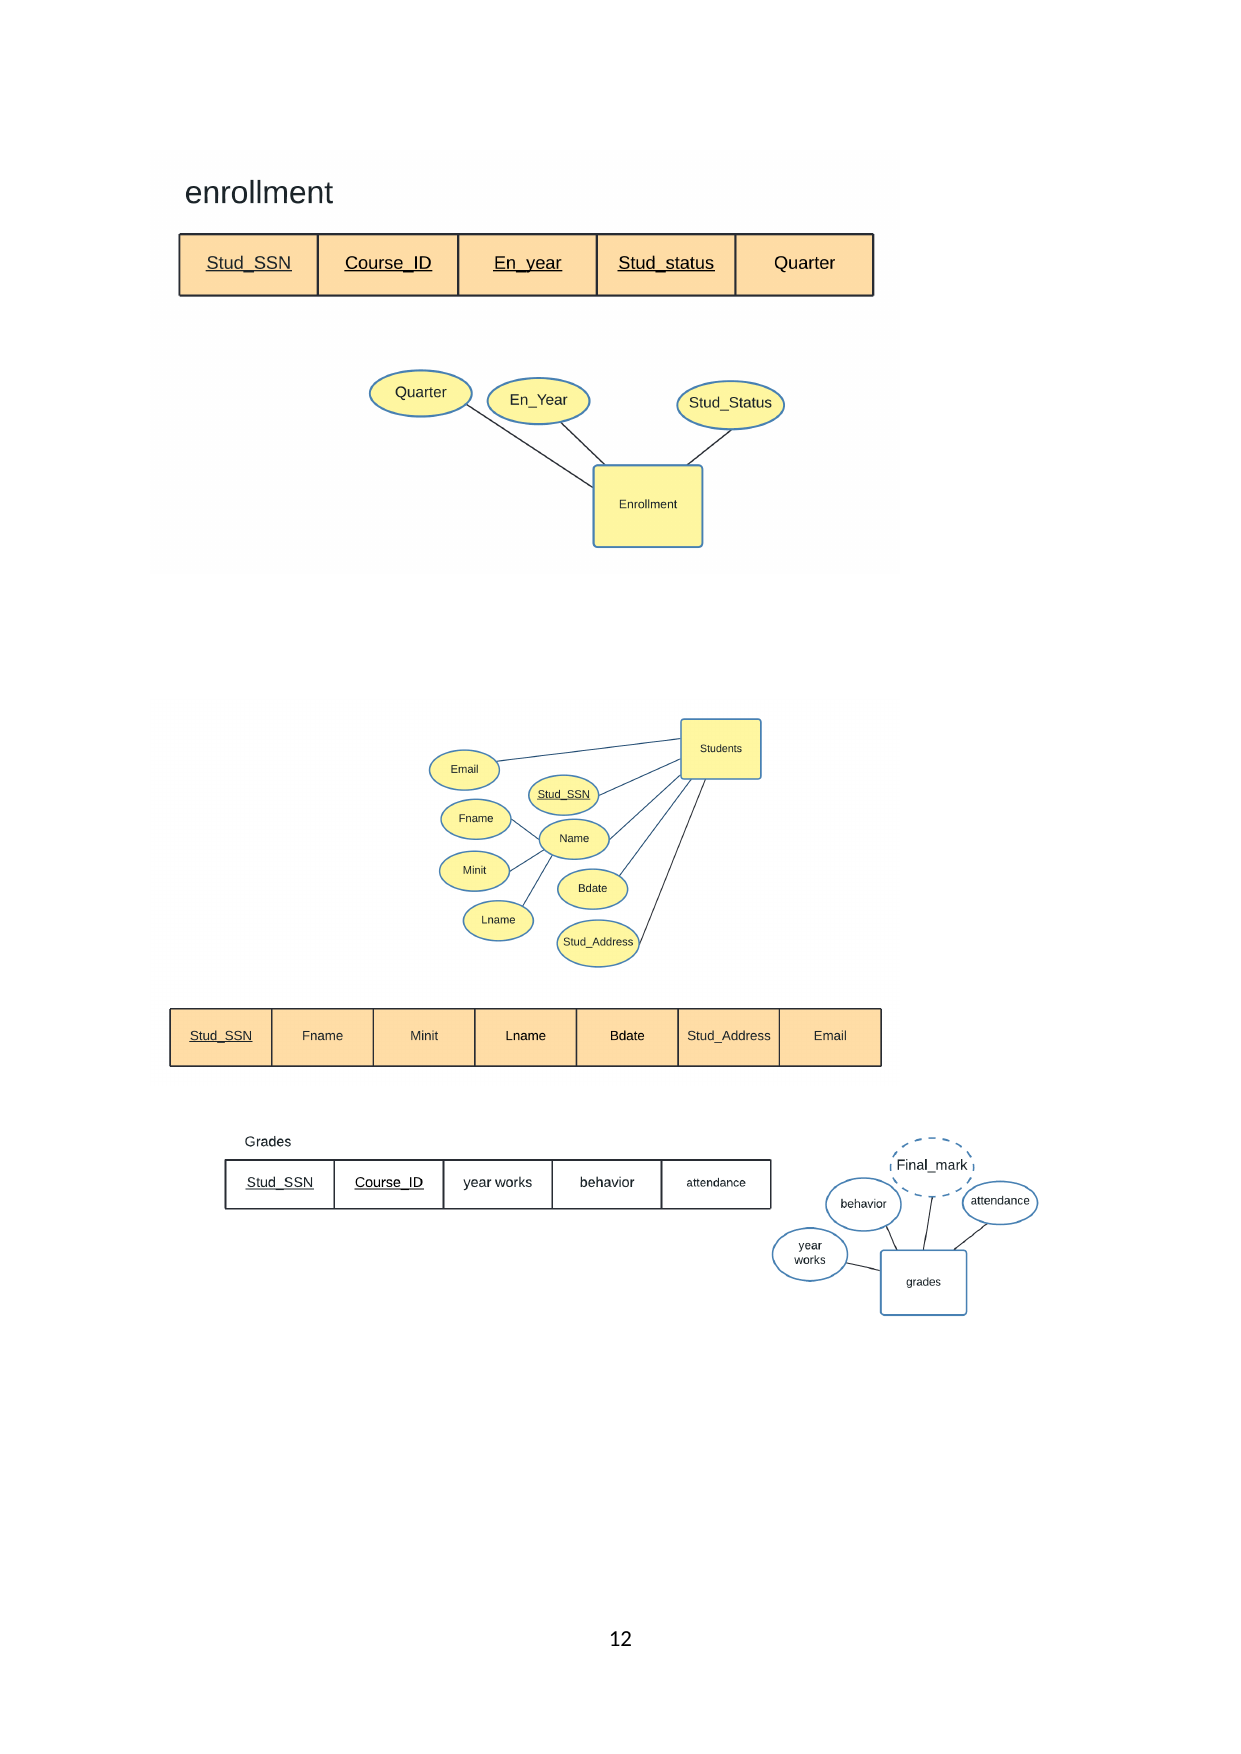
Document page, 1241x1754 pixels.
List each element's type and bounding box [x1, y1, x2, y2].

picture [150, 1106, 1091, 1336]
picture [150, 699, 901, 1086]
picture [150, 150, 901, 574]
